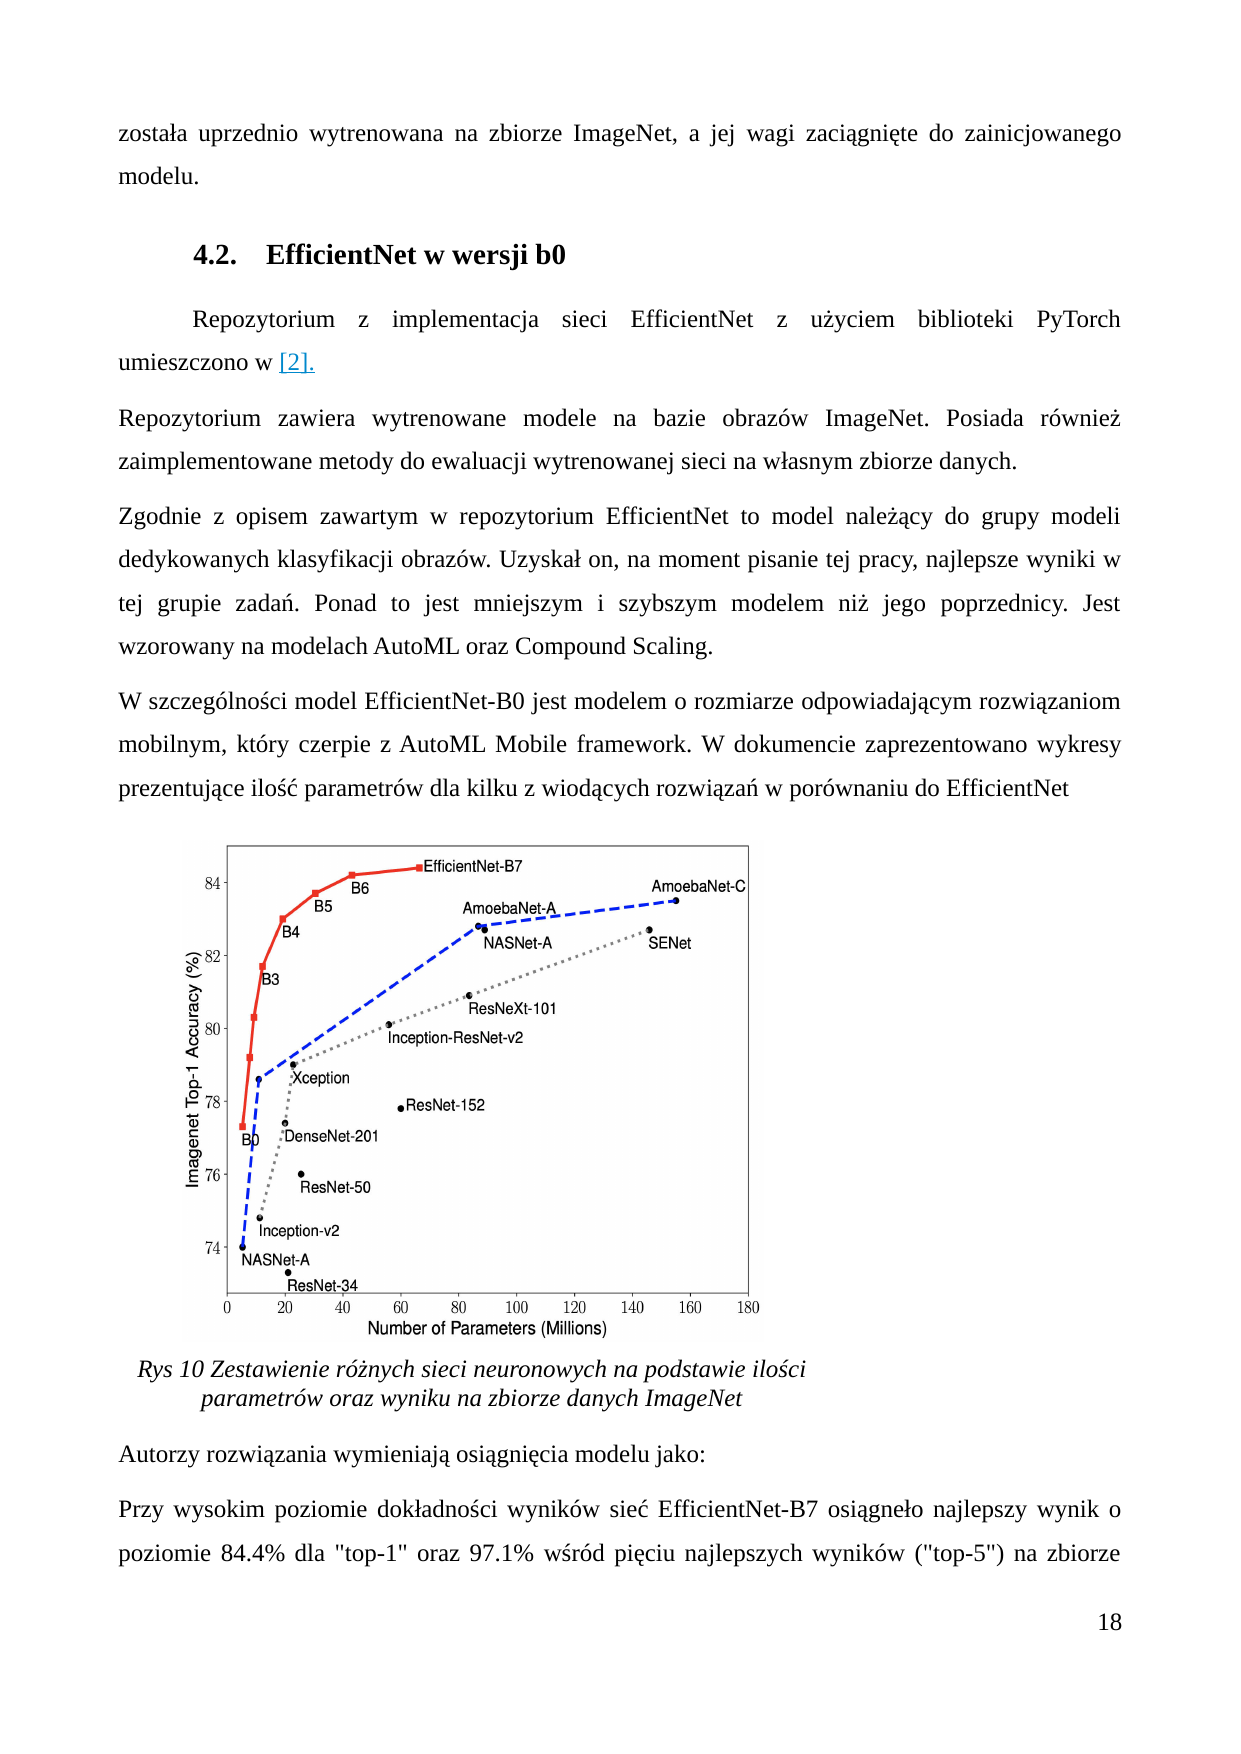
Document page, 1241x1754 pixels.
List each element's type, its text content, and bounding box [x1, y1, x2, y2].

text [118, 1494, 1122, 1566]
subtitle EfficientNet w wersji b0 [193, 237, 1122, 271]
picture [181, 840, 764, 1342]
text W szczególności model EfficientNet-B0 jest modelem o rozmiarze odpowiadającym rozwiązaniom mobilnym, który czerpie z AutoML Mobile framework. W dokumencie zaprezentowano wykresy prezentujące ilość parametrów dla kilku z wiodących rozwiązań w porównaniu do EfficientNet [118, 686, 1122, 801]
text Autorzy rozwiązania wymieniają osiągnięcia modelu jako: [118, 1439, 1122, 1468]
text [118, 118, 1122, 190]
text Repozytorium zawiera wytrenowane modele na bazie obrazów ImageNet. Posiada również zaimplementowane metody do ewaluacji wytrenowanej sieci na własnym zbiorze danych. [118, 403, 1122, 474]
text Repozytorium z implementacja sieci EfficientNet z użyciem biblioteki PyTorch umieszczono w [2]. [118, 304, 1122, 376]
text Zgodnie z opisem zawartym w repozytorium EfficientNet to model należący do grupy modeli dedykowanych klasyfikacji obrazów. Uzyskał on, na moment pisanie tej pracy, najlepsze wyniki w tej grupie zadań. Ponad to jest mniejszym i szybszym modelem niż jego poprzednicy. Jest wzorowany na modelach AutoML oraz Compound Scaling. [118, 501, 1122, 659]
